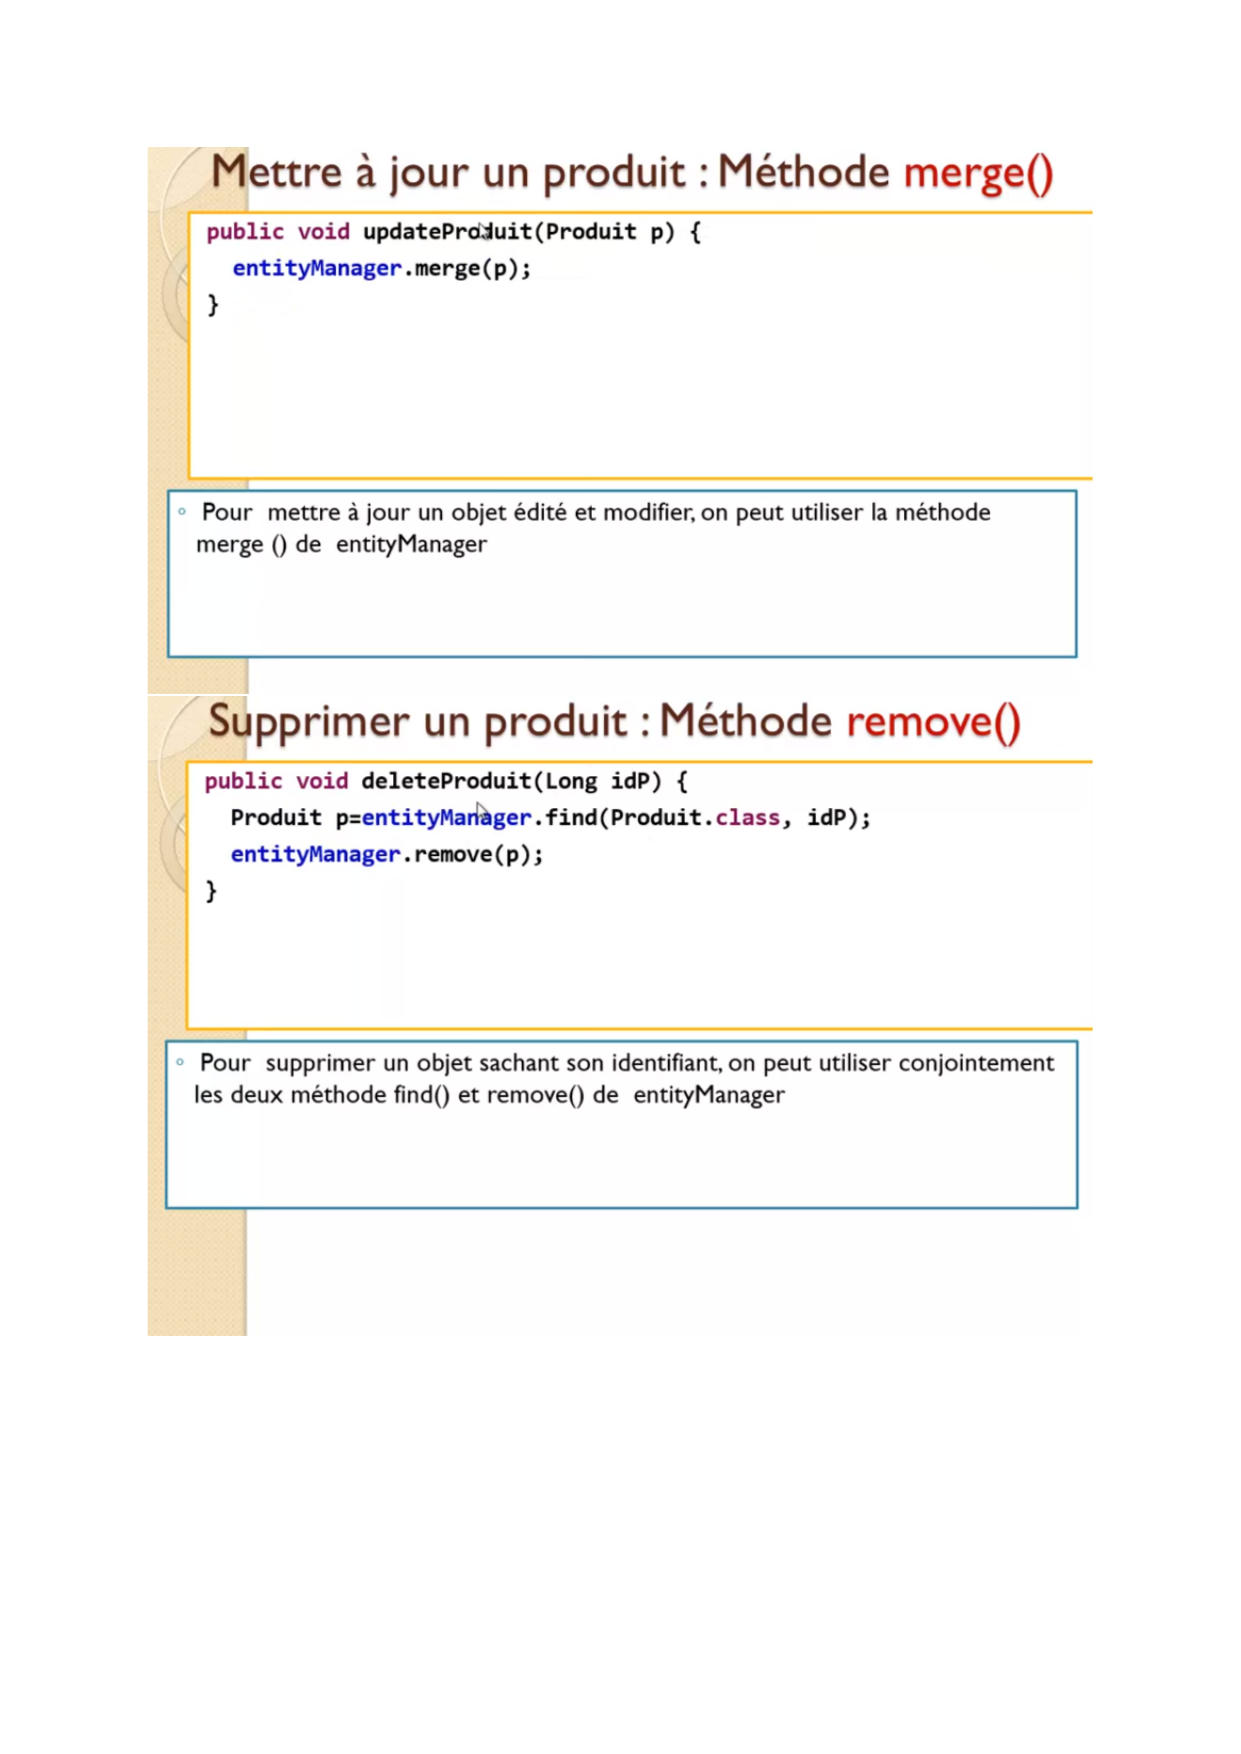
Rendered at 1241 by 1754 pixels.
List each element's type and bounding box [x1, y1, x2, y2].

picture [147, 147, 1093, 694]
picture [147, 696, 1093, 1336]
